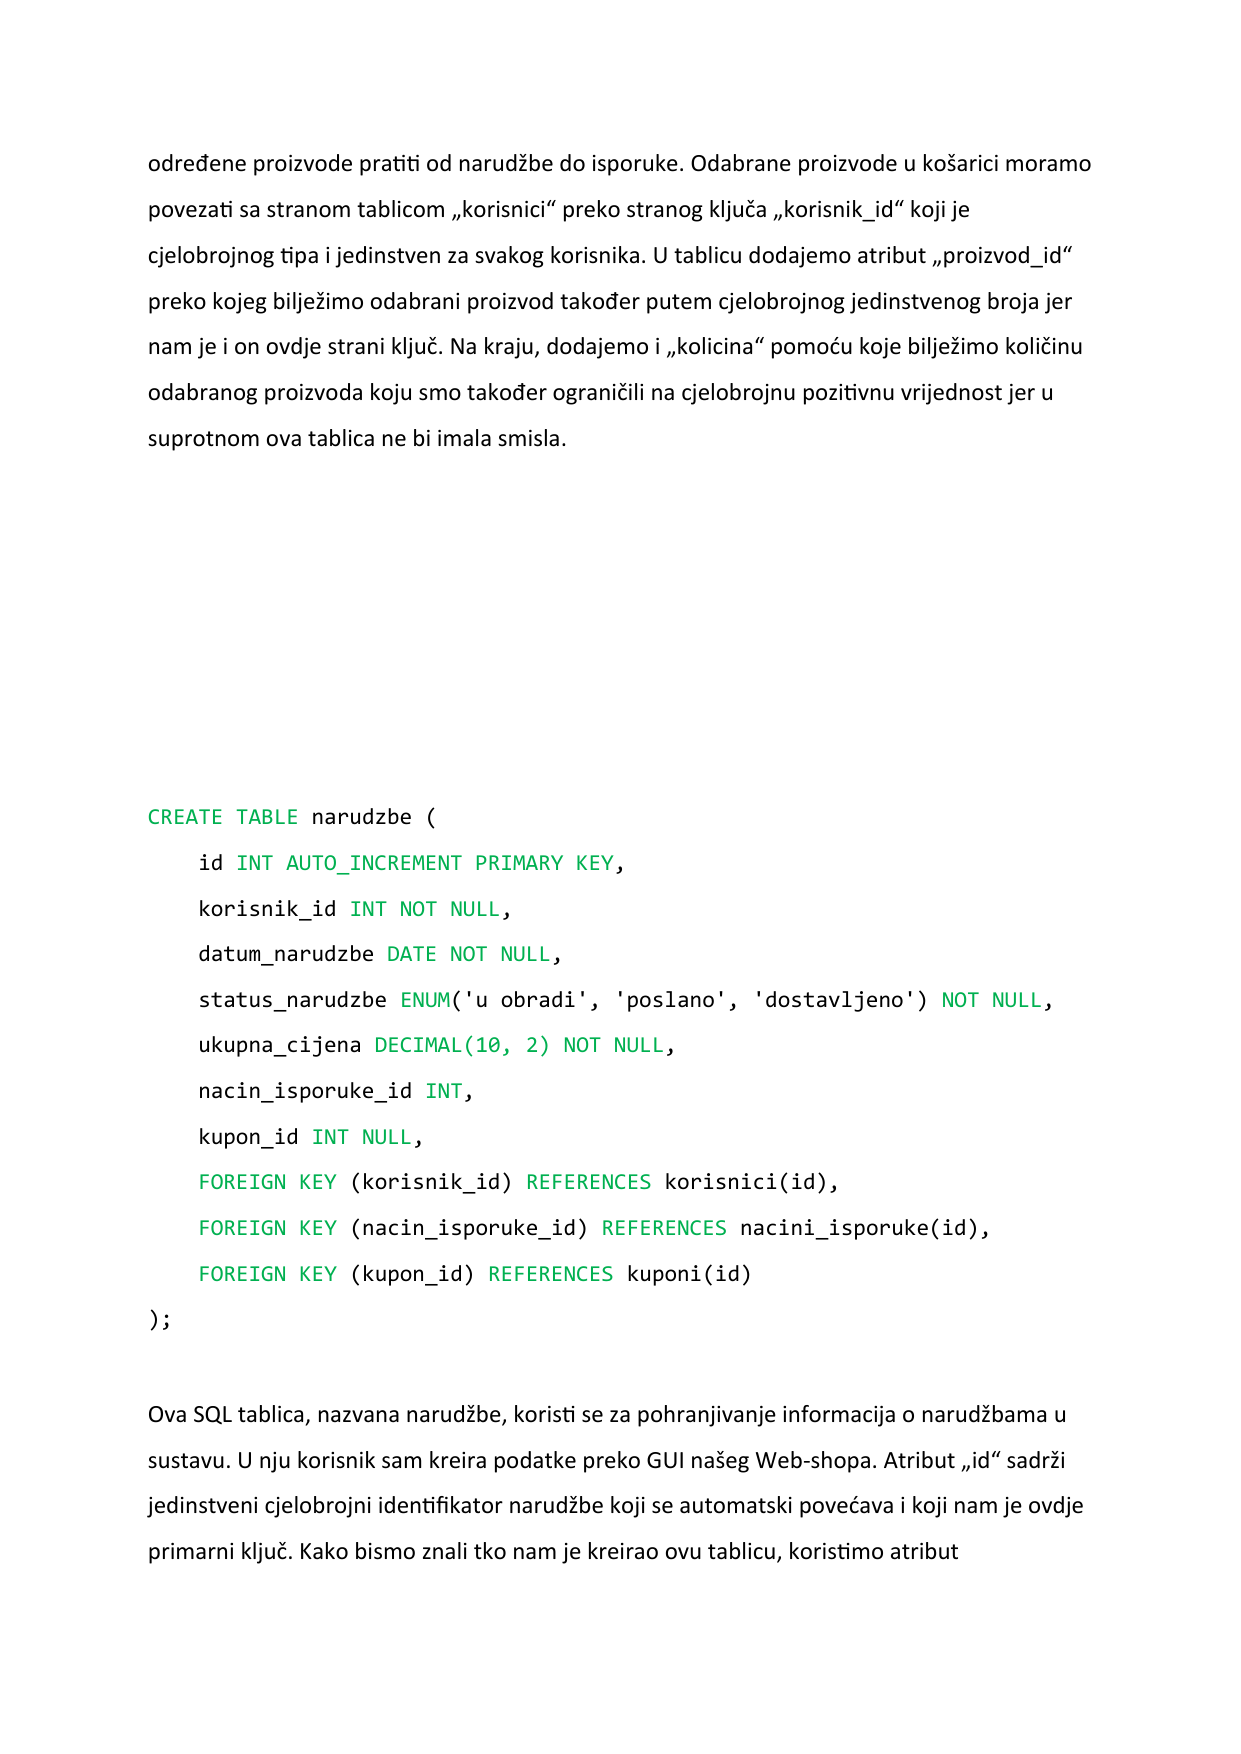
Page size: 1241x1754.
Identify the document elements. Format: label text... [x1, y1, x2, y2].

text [148, 1398, 1093, 1566]
text CREATE TABLE narudzbe ( [148, 804, 1093, 831]
text FOREIGN KEY (nacin_isporuke_id) REFERENCES nacini_isporuke(id), [148, 1214, 1093, 1241]
text korisnik_id INT NOT NULL, [148, 895, 1093, 922]
text id INT AUTO_INCREMENT PRIMARY KEY, [148, 849, 1093, 876]
text datum_narudzbe DATE NOT NULL, [148, 941, 1093, 967]
text nacin_isporuke_id INT, [148, 1077, 1093, 1104]
text kupon_id INT NULL, [148, 1123, 1093, 1150]
text FOREIGN KEY (kupon_id) REFERENCES kuponi(id) [148, 1260, 1093, 1287]
text status_narudzbe ENUM('u obradi', 'poslano', 'dostavljeno') NOT NULL, [148, 986, 1093, 1013]
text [148, 148, 1093, 452]
text ukupna_cijena DECIMAL(10, 2) NOT NULL, [148, 1032, 1093, 1059]
text ); [148, 1306, 1093, 1332]
text FOREIGN KEY (korisnik_id) REFERENCES korisnici(id), [148, 1169, 1093, 1196]
